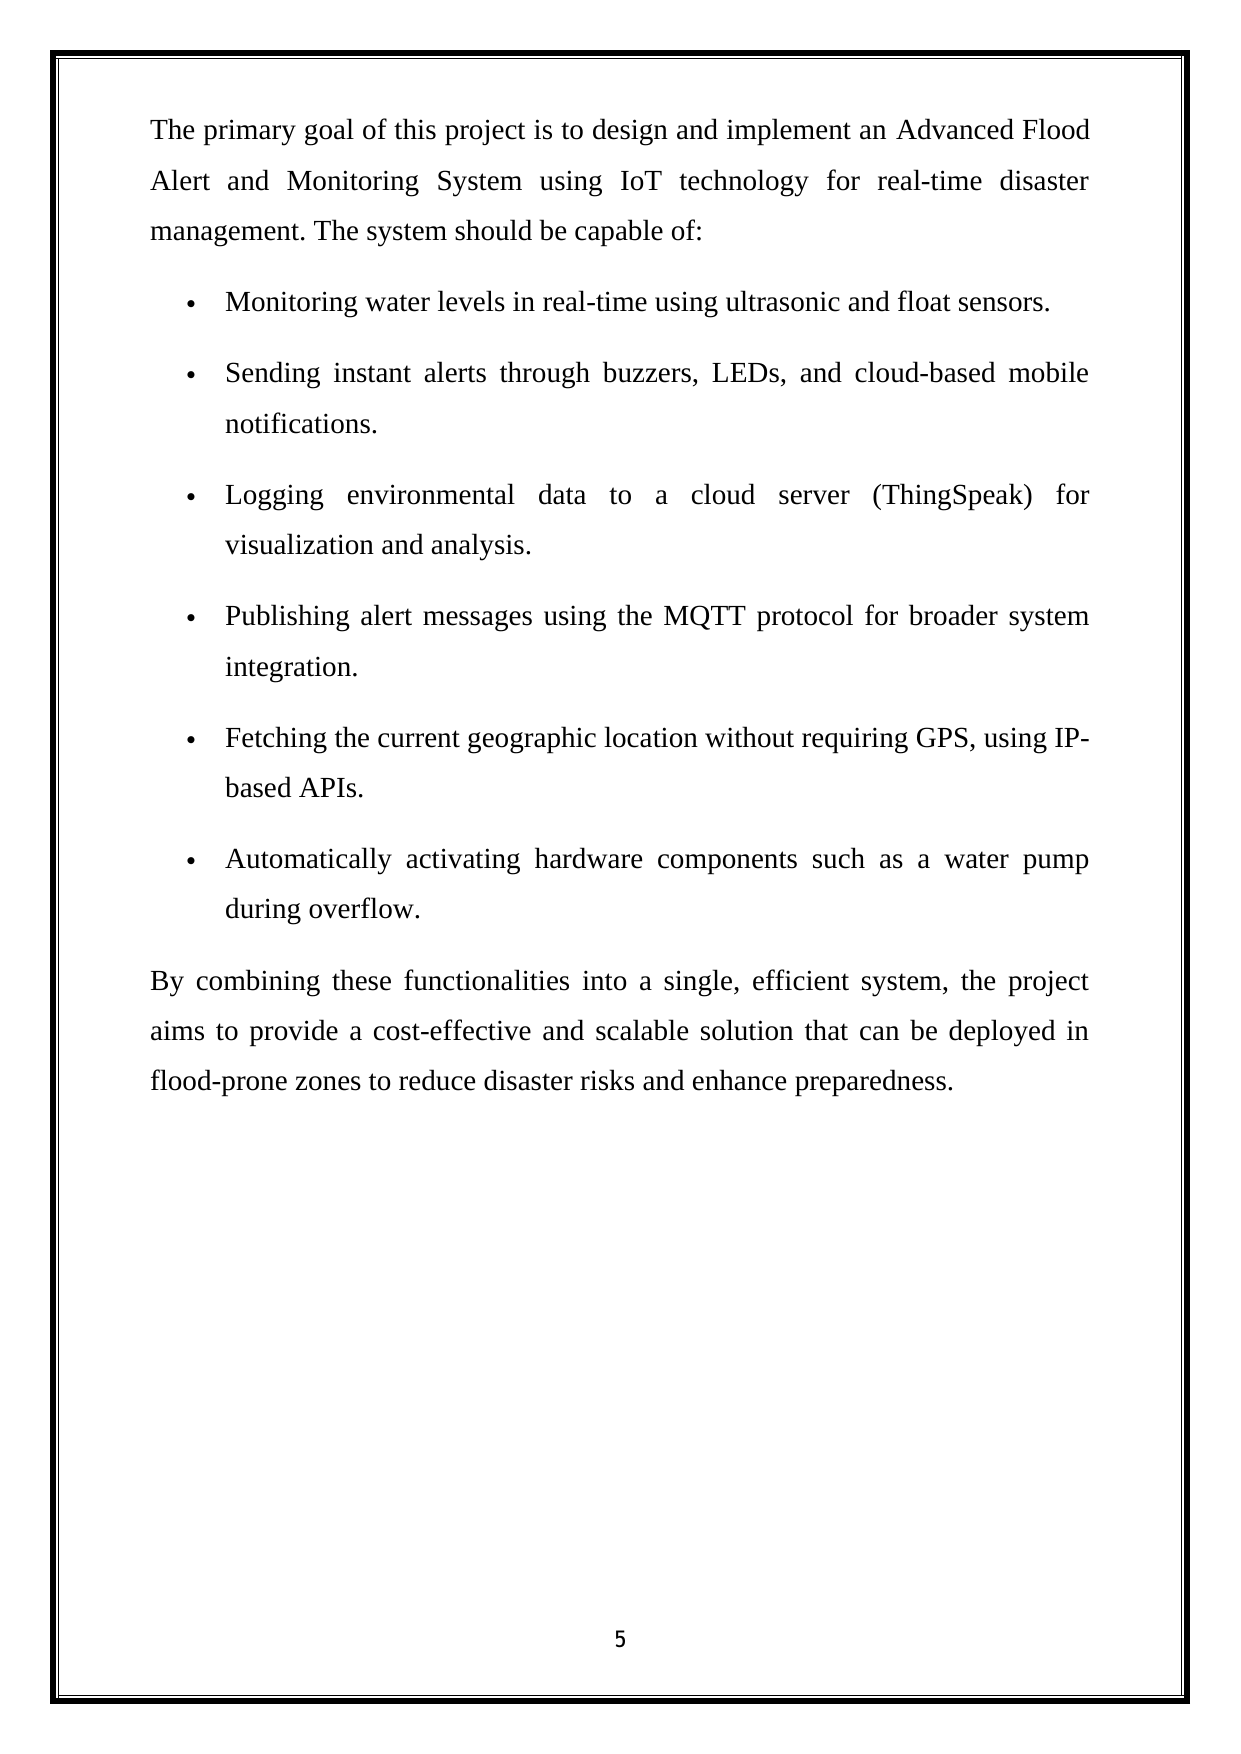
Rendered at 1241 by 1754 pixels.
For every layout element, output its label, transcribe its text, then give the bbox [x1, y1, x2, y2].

list Sending instant alerts through buzzers, LEDs, and cloud-based mobile notifications. [187, 355, 1090, 439]
text The primary goal of this project is to design and implement an Advanced Flood Alert and Monitoring System using IoT technology for real-time disaster management. The system should be capable of: [150, 112, 1090, 247]
list Monitoring water levels in real-time using ultrasonic and float sensors. [187, 284, 1090, 318]
list Automatically activating hardware components such as a water pump during overflow. [187, 841, 1090, 925]
text By combining these functionalities into a single, efficient system, the project aims to provide a cost-effective and scalable solution that can be deployed in flood-prone zones to reduce disaster risks and enhance preparedness. [150, 963, 1090, 1097]
list Fetching the current geographic location without requiring GPS, using IP-based APIs. [187, 720, 1090, 804]
list Logging environmental data to a cloud server (ThingSpeak) for visualization and analysis. [187, 477, 1090, 561]
list Publishing alert messages using the MQTT protocol for broader system integration. [187, 598, 1090, 682]
